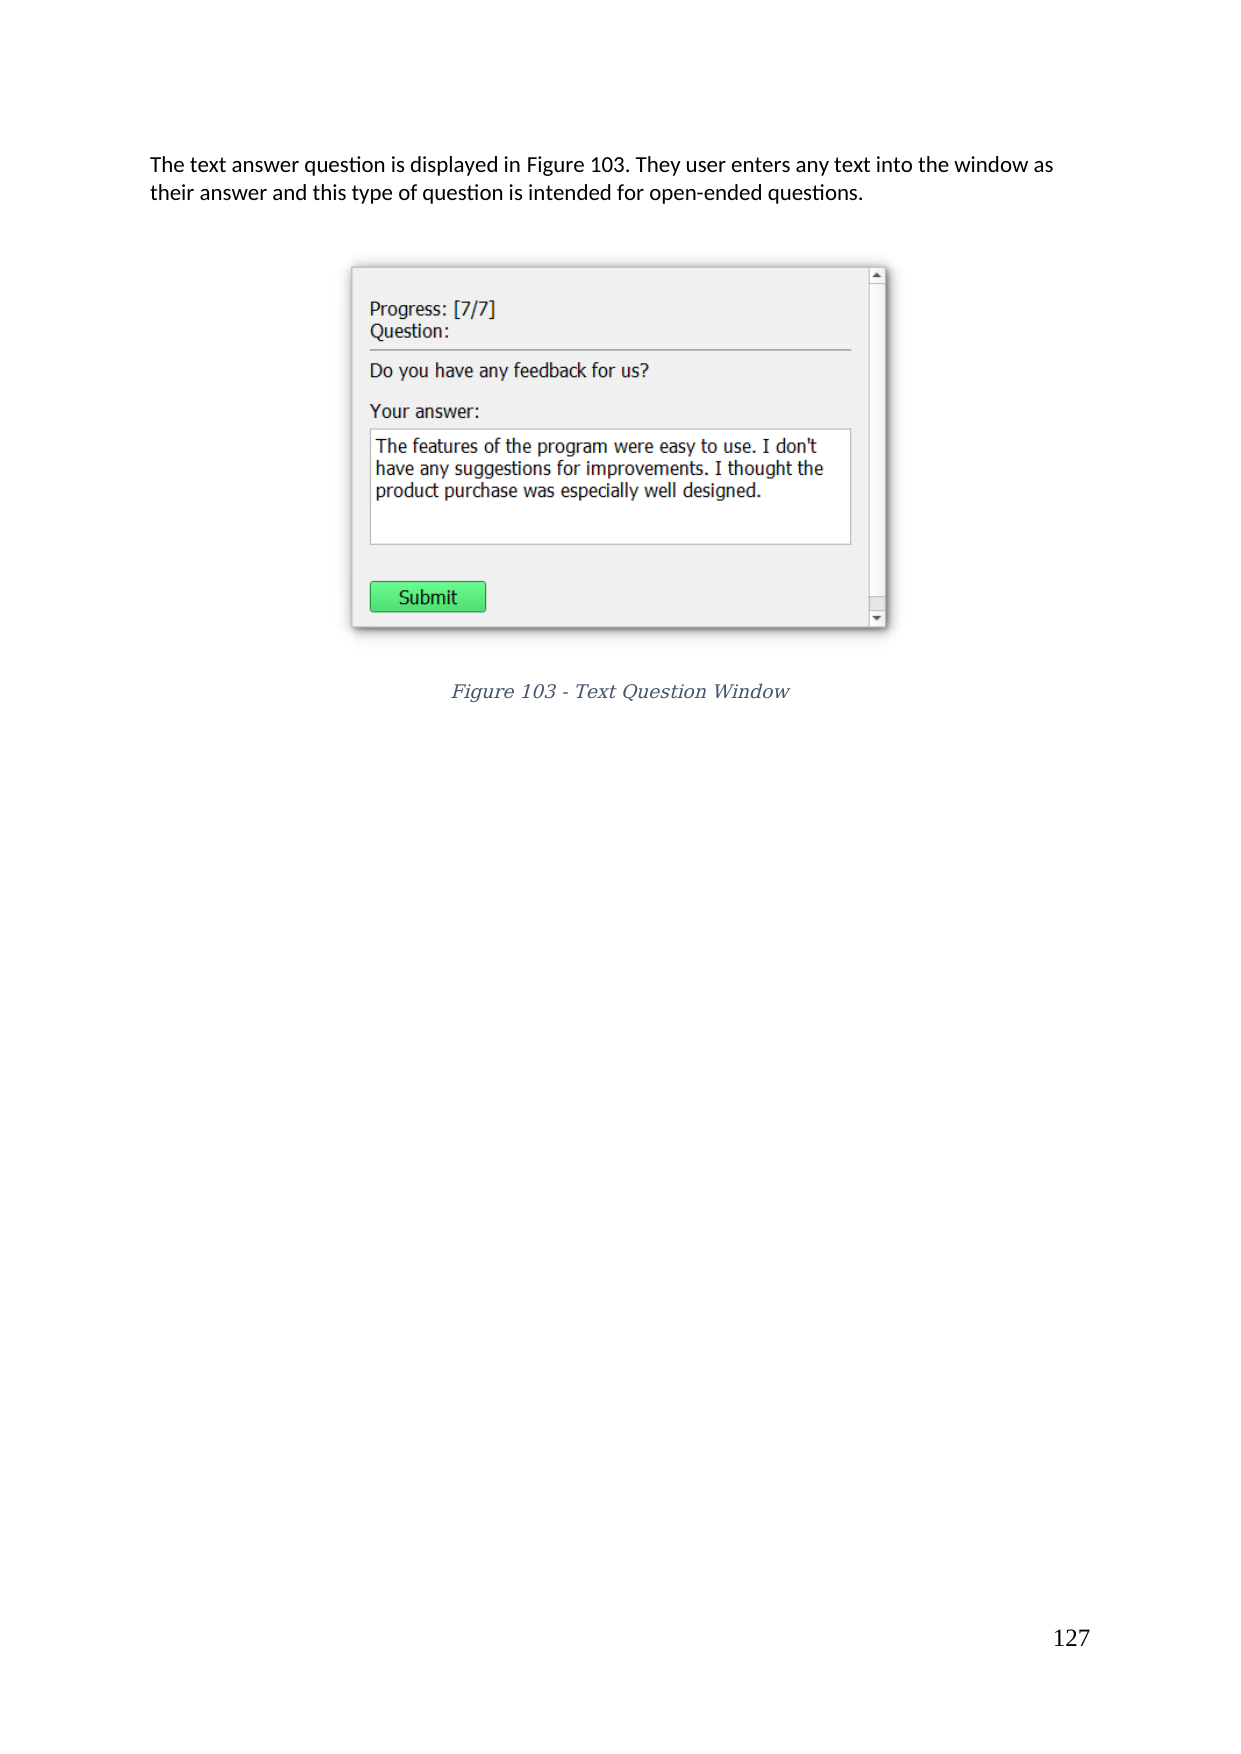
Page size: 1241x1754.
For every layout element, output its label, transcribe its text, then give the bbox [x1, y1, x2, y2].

text Figure 103 - Text Question Window [150, 680, 1090, 702]
picture [306, 234, 935, 680]
text The text answer question is displayed in Figure 103. They user enters any text into the window as their answer and this type of question is intended for open-ended questions. [150, 150, 1090, 206]
